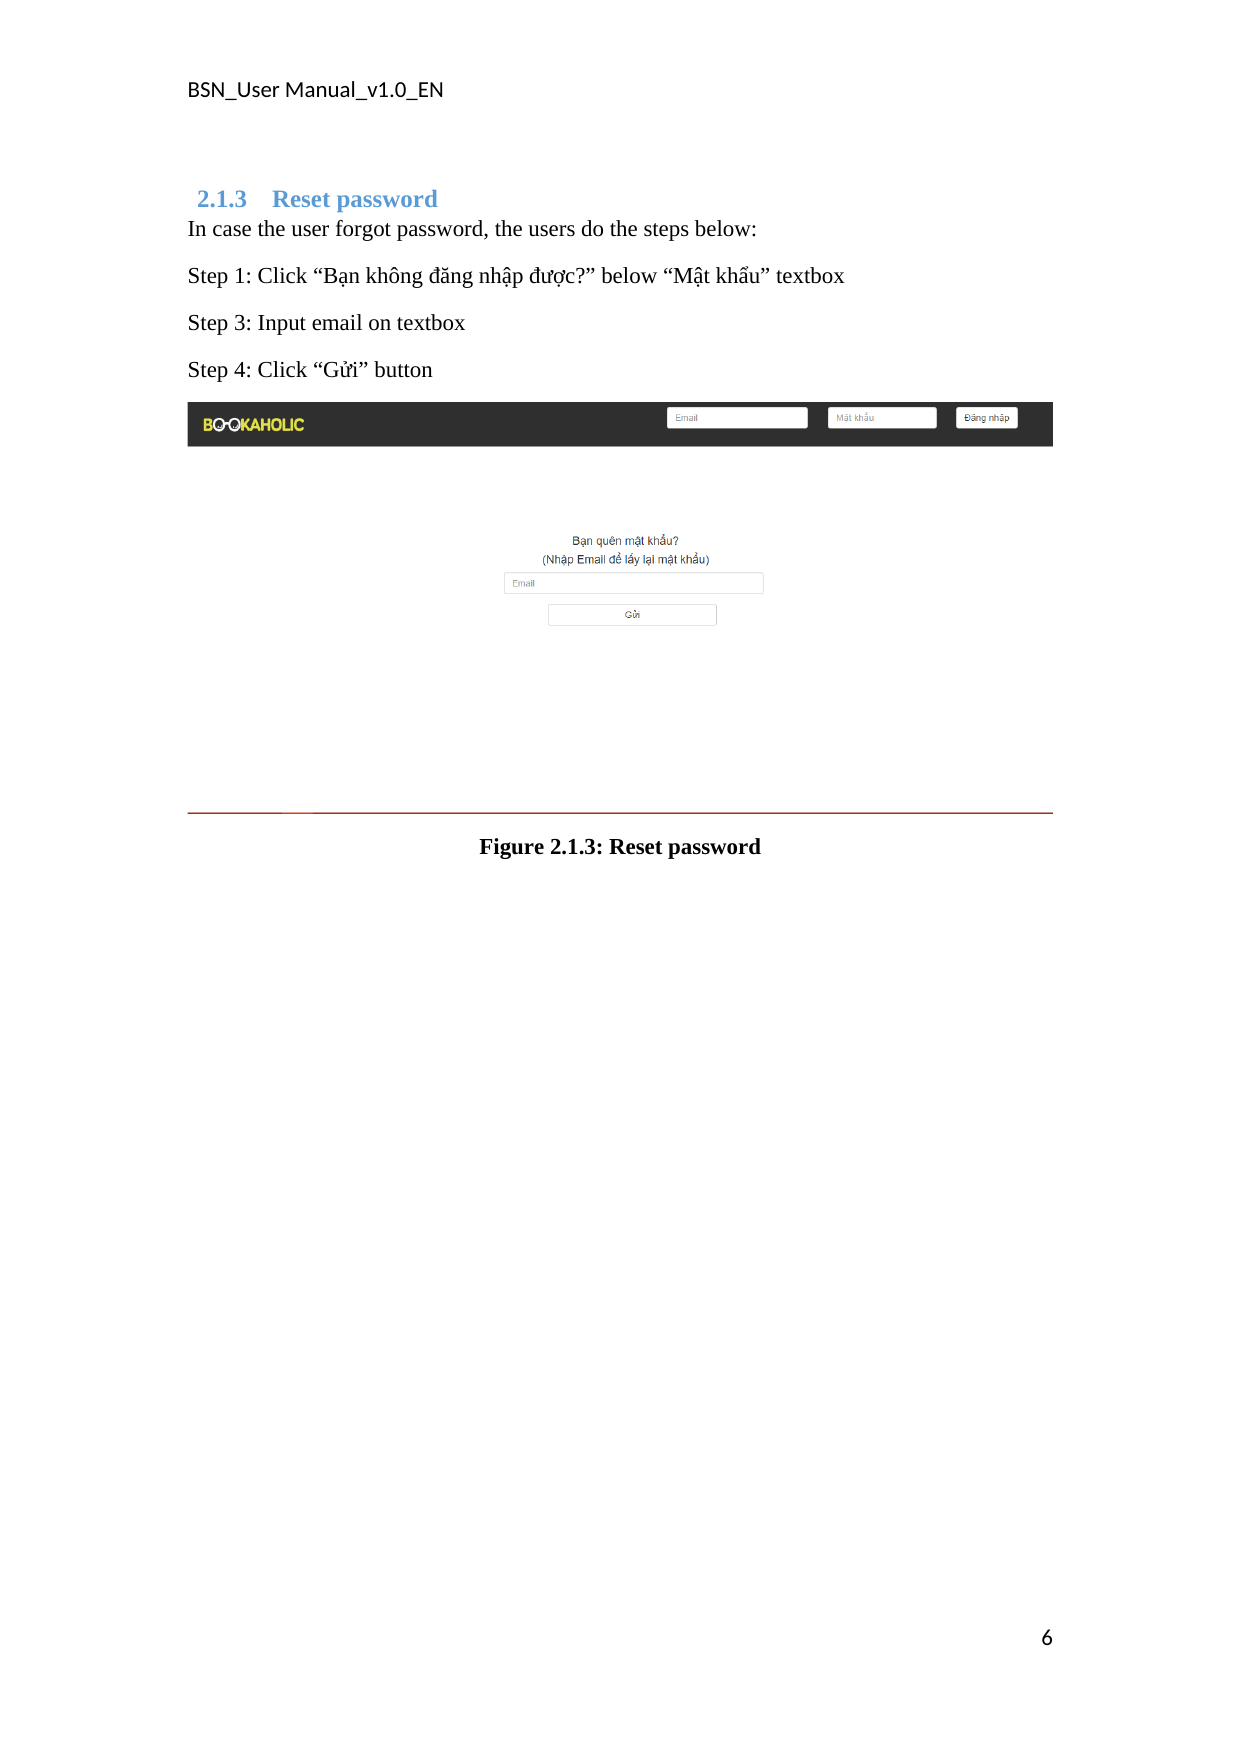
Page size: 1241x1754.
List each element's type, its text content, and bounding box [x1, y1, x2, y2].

text Step 1: Click “Bạn không đăng nhập được?” below “Mật khẩu” textbox [187, 262, 1053, 288]
text Step 3: Input email on textbox [187, 309, 1053, 335]
text In case the user forgot password, the users do the steps below: [187, 215, 1053, 242]
picture [187, 402, 1053, 814]
subtitle Reset password [197, 184, 1053, 213]
text Figure 2.1.3: Reset password [187, 833, 1053, 859]
text Step 4: Click “Gửi” button [187, 356, 1053, 382]
